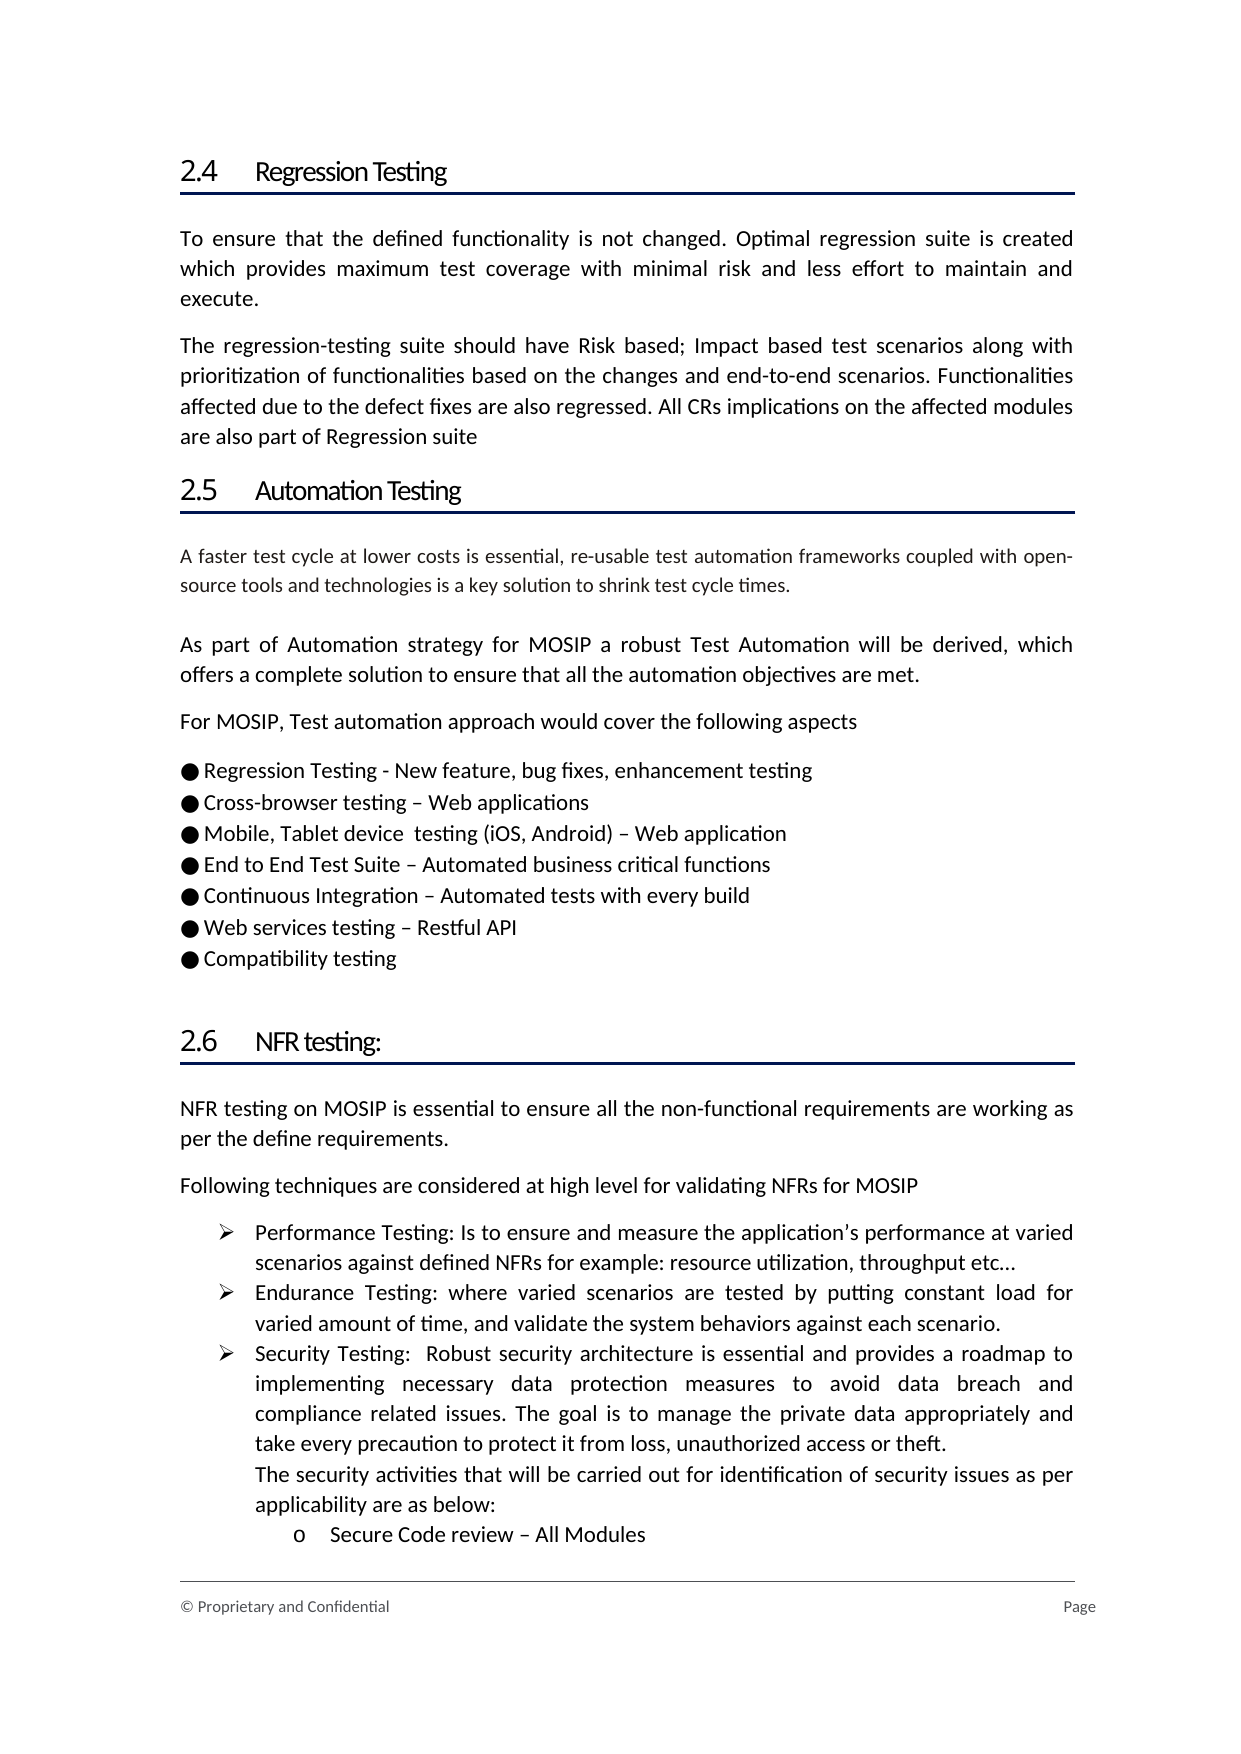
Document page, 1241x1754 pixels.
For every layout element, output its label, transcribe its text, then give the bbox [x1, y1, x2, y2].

text Following techniques are considered at high level for validating NFRs for MOSIP [180, 1171, 1075, 1199]
subtitle NFR testing: [180, 1020, 1075, 1062]
list Endurance Testing: where varied scenarios are tested by putting constant load for varied amount of time, and validate the system behaviors against each scenario. [217, 1278, 1075, 1337]
subtitle Automation Testing [180, 469, 1075, 511]
text As part of Automation strategy for MOSIP a robust Test Automation will be derived, which offers a complete solution to ensure that all the automation objectives are met. [180, 630, 1075, 689]
text The regression-testing suite should have Risk based; Impact based test scenarios along with prioritization of functionalities based on the changes and end-to-end scenarios. Functionalities affected due to the defect fixes are also regressed. All CRs implications on the affected modules are also part of Regression suite [180, 331, 1075, 450]
list Cross-browser testing – Web applications [180, 786, 1075, 817]
text To ensure that the defined functionality is not changed. Optimal regression suite is created which provides maximum test coverage with minimal risk and less effort to maintain and execute. [180, 224, 1075, 312]
list Performance Testing: Is to ensure and measure the application’s performance at varied scenarios against defined NFRs for example: resource utilization, throughput etc… [217, 1218, 1075, 1276]
list Regression Testing - New feature, bug fixes, enhancement testing [180, 754, 1075, 786]
list End to End Test Suite – Automated business critical functions [180, 848, 1075, 879]
text For MOSIP, Test automation approach would cover the following aspects [180, 707, 1075, 736]
text A faster test cycle at lower costs is essential, re-usable test automation frameworks coupled with open-source tools and technologies is a key solution to shrink test cycle times. [180, 543, 1075, 597]
list Web services testing – Restful API [180, 911, 1075, 942]
list Continuous Integration – Automated tests with every build [180, 879, 1075, 911]
list Compatibility testing [180, 942, 1075, 973]
list Mobile, Tablet device testing (iOS, Android) – Web application [180, 817, 1075, 848]
list Secure Code review – All Modules [292, 1520, 1075, 1549]
subtitle Regression Testing [180, 150, 1075, 192]
text NFR testing on MOSIP is essential to ensure all the non-functional requirements are working as per the define requirements. [180, 1094, 1075, 1152]
list The security activities that will be carried out for identification of security issues as per applicability are as below: [255, 1460, 1075, 1518]
list Security Testing: Robust security architecture is essential and provides a roadmap to implementing necessary data protection measures to avoid data breach and compliance related issues. The goal is to manage the private data appropriately and take every precaution to protect it from loss, unauthorized access or theft. [217, 1339, 1075, 1457]
